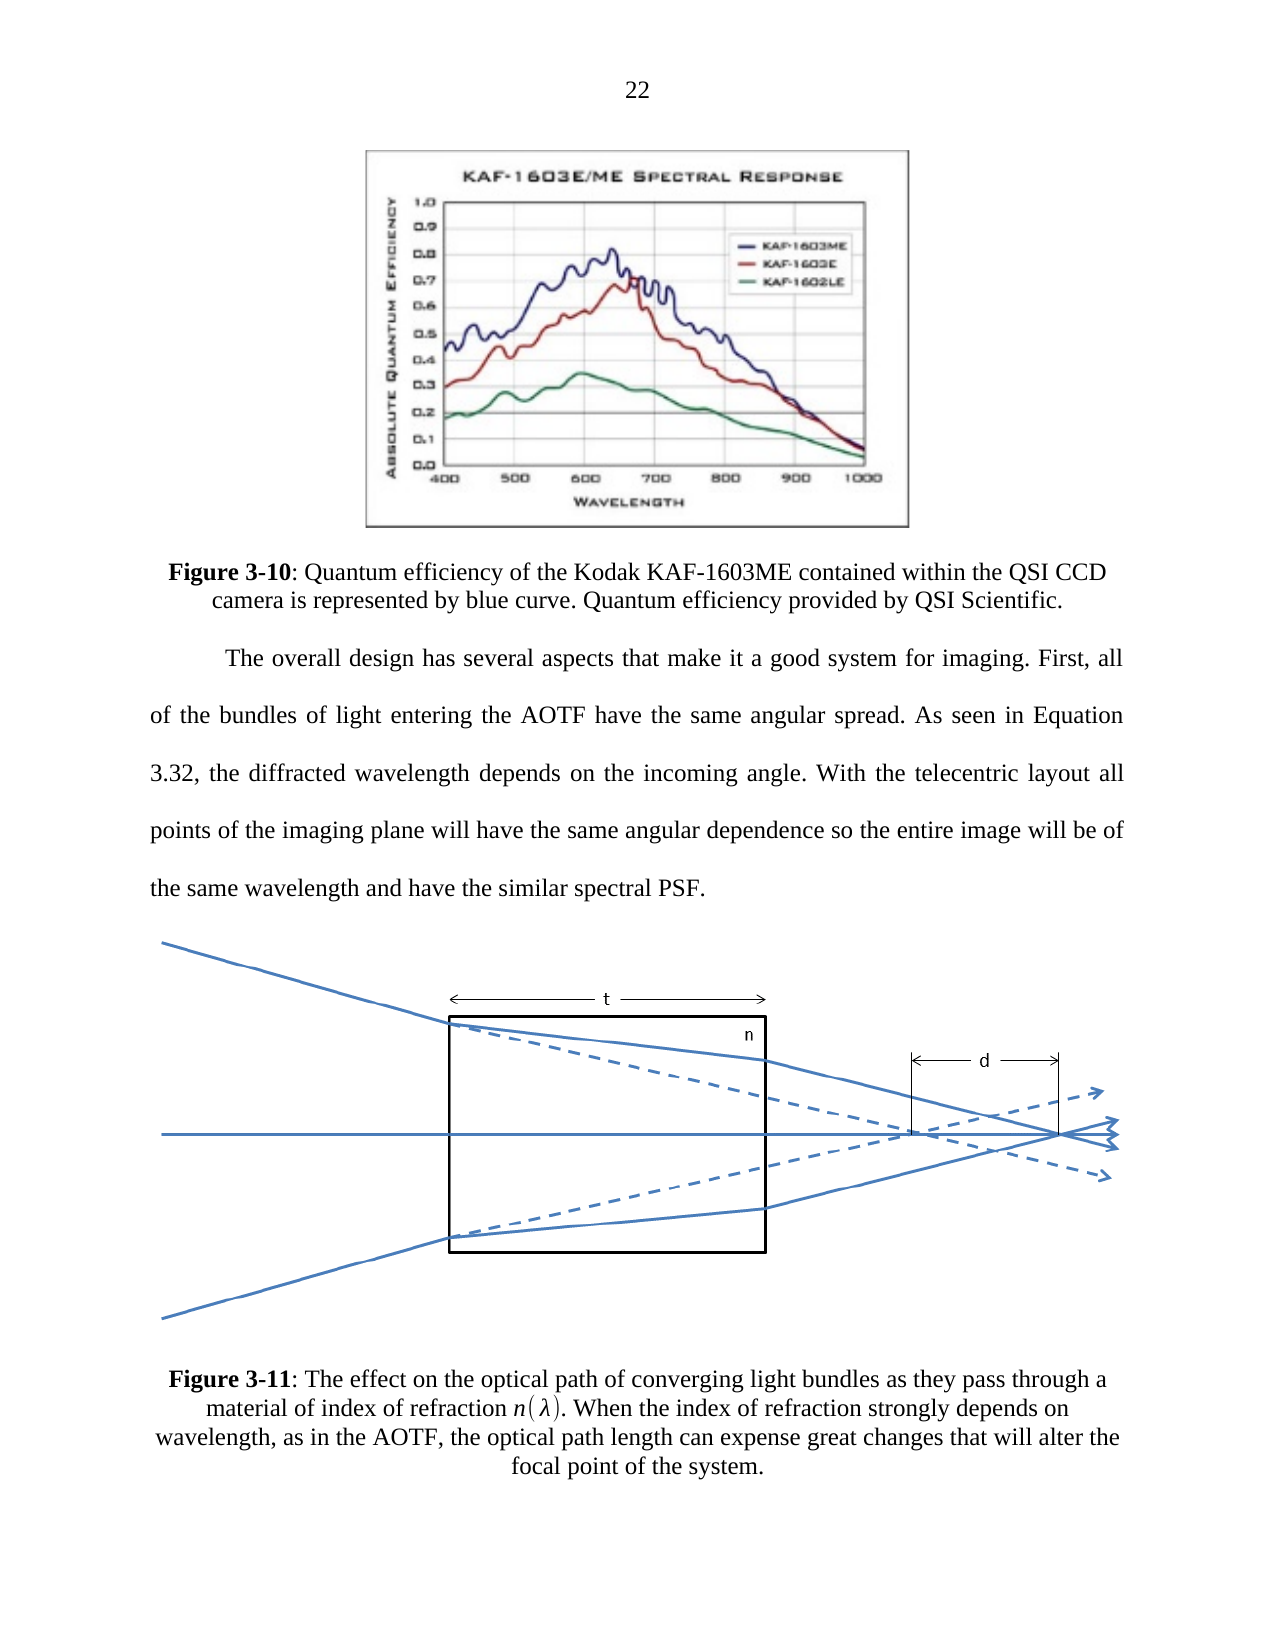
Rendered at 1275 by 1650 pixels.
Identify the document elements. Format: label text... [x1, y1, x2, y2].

text The overall design has several aspects that make it a good system for imaging. First, all of the bundles of light entering the AOTF have the same angular spread. As seen in Equation 3.32, the diffracted wavelength depends on the incoming angle. With the telecentric layout all points of the imaging plane will have the same angular dependence so the entire image will be of the same wavelength and have the similar spectral PSF. [150, 643, 1125, 902]
text Figure 3-11: The effect on the optical path of converging light bundles as they pass through a material of index of refraction . When the index of refraction strongly depends on wavelength, as in the AOTF, the optical path length can expense great changes that will alter the focal point of the system. [150, 1364, 1125, 1480]
picture [150, 930, 1125, 1335]
picture [365, 150, 910, 528]
text Figure 3-10: Quantum efficiency of the Kodak KAF-1603ME contained within the QSI CCD camera is represented by blue curve. Quantum efficiency provided by QSI Scientific. [150, 557, 1125, 614]
